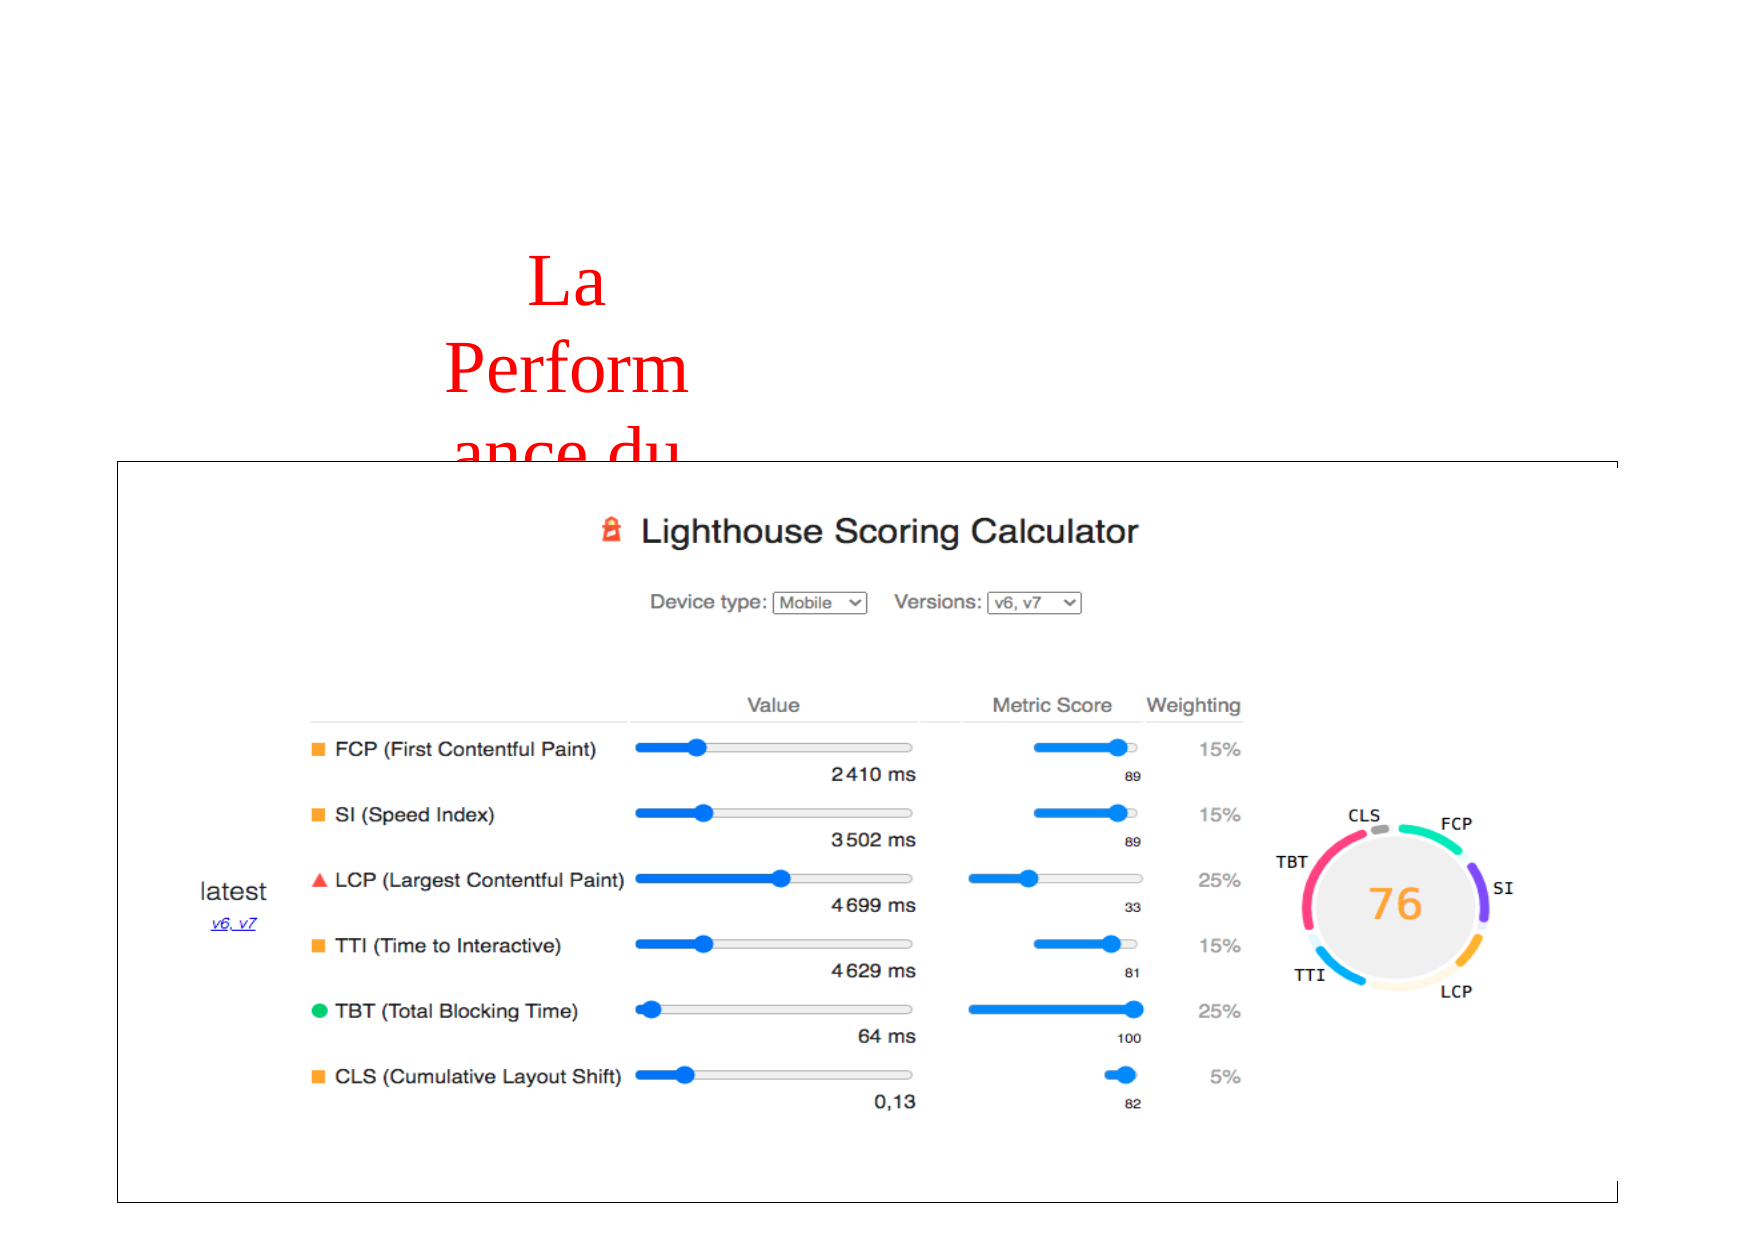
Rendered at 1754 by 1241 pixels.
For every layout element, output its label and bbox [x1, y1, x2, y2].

picture [132, 468, 1618, 1181]
